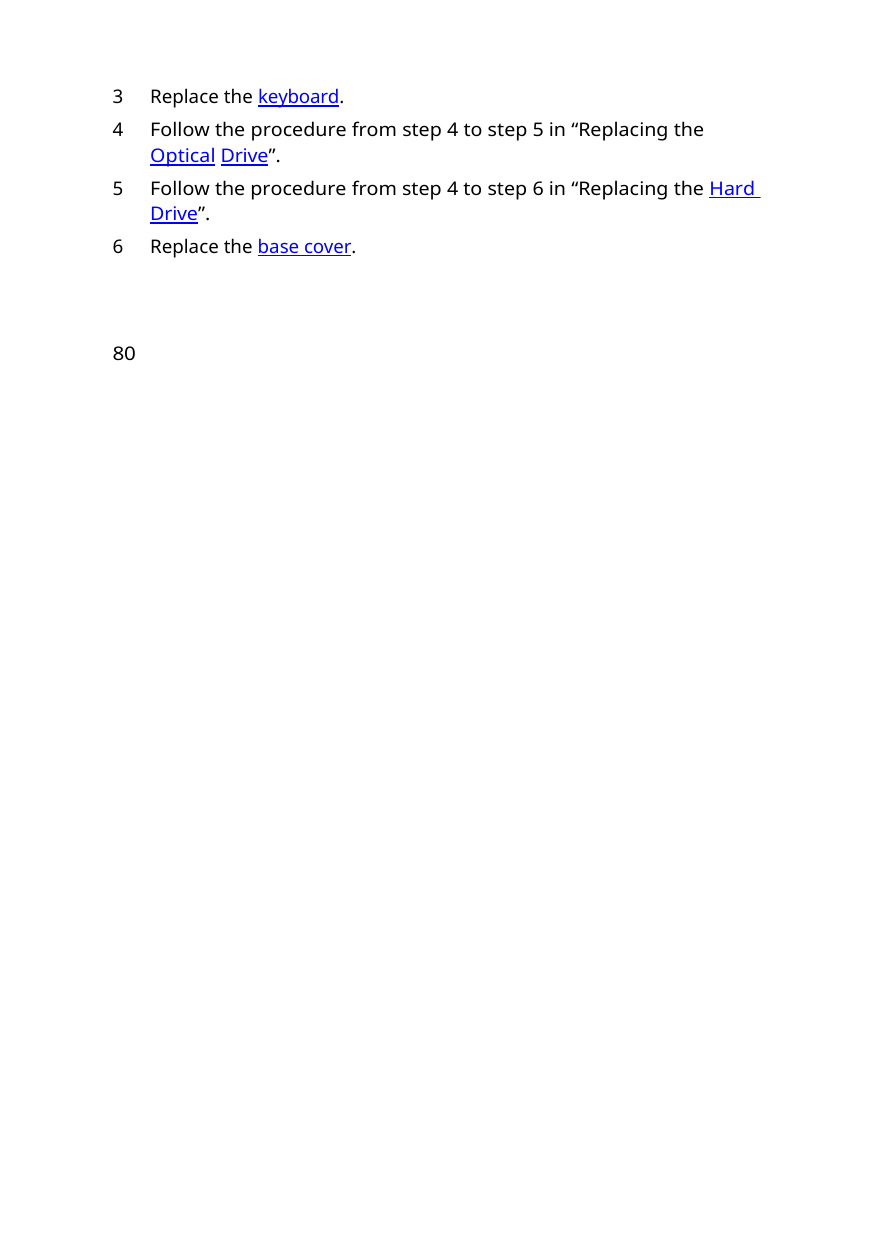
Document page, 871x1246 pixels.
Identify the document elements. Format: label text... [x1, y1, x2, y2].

text 80 [112, 341, 797, 366]
list Follow the procedure from step 4 to step 6 in “Replacing the Hard Drive”. [112, 175, 797, 226]
list Replace the keyboard. [112, 83, 797, 109]
list Replace the base cover. [112, 233, 797, 259]
list Follow the procedure from step 4 to step 5 in “Replacing the Optical Drive”. [112, 116, 734, 168]
